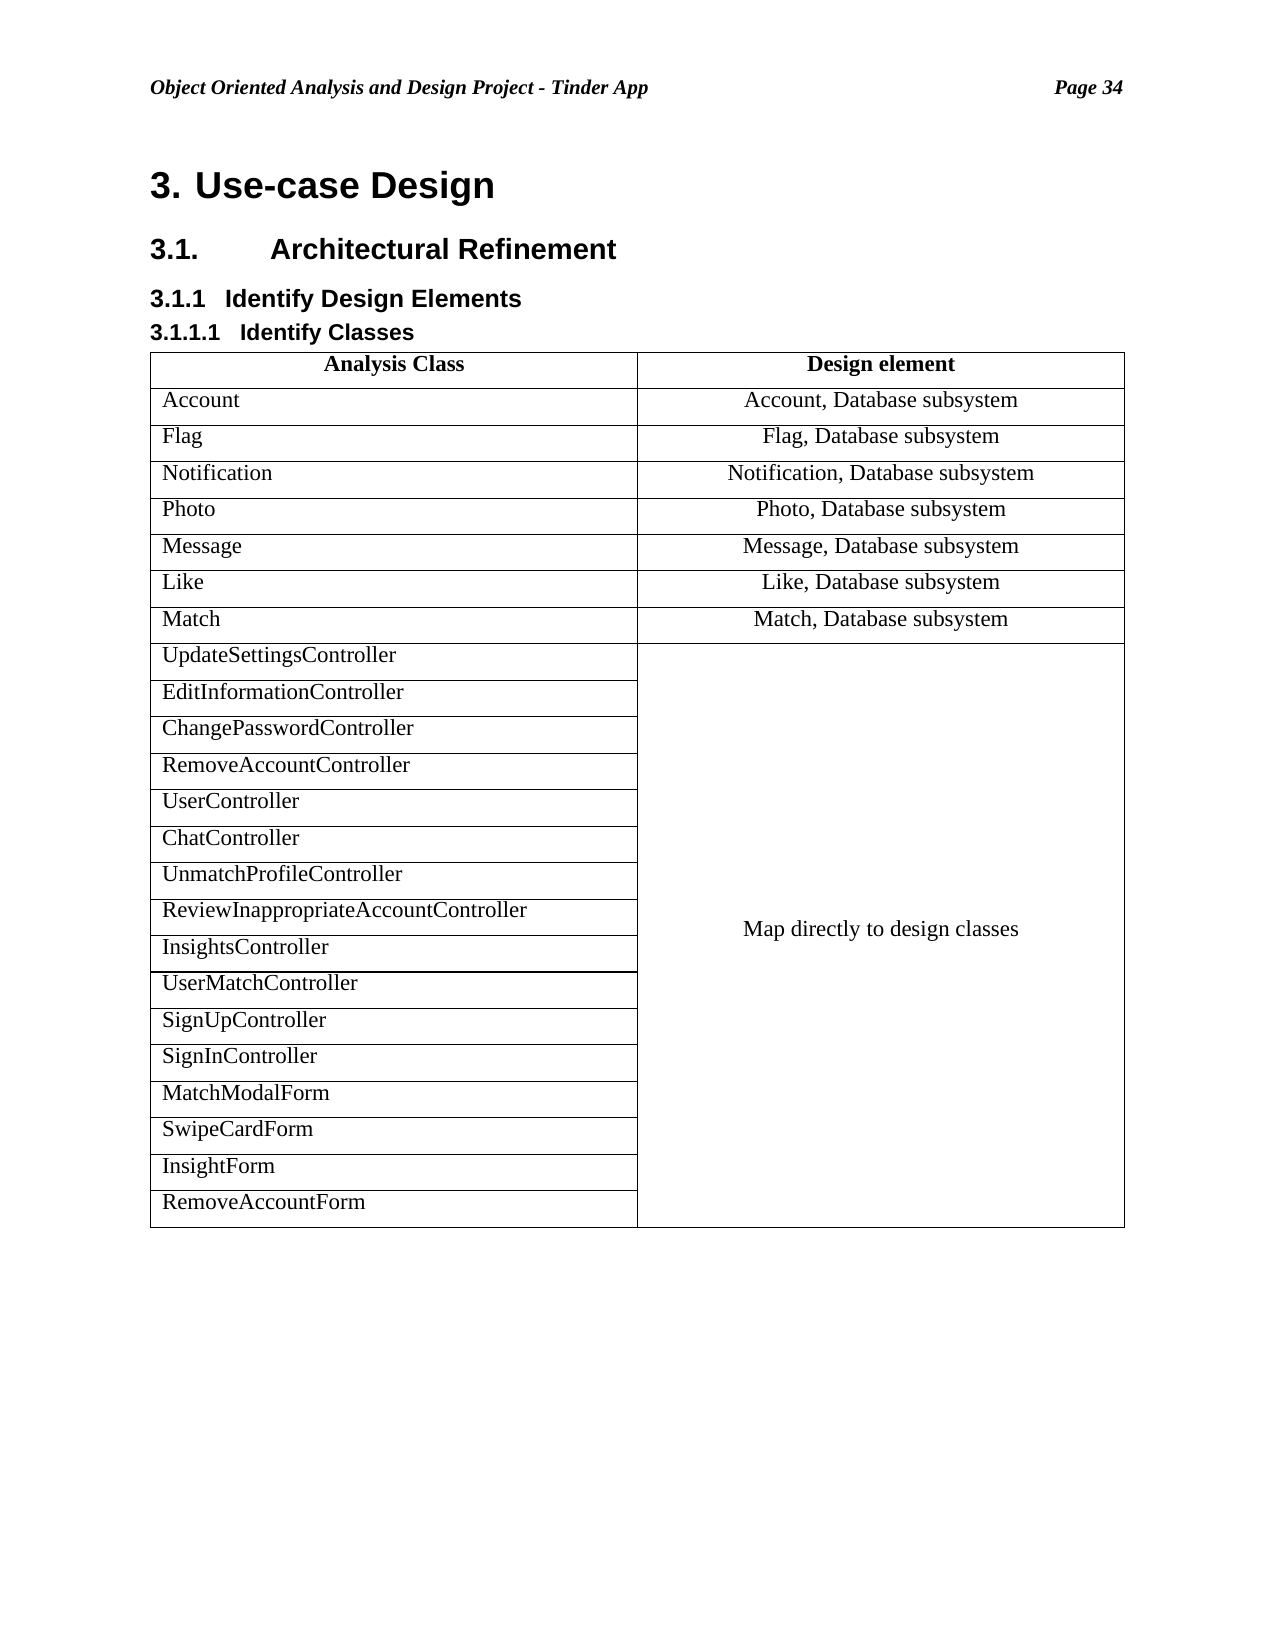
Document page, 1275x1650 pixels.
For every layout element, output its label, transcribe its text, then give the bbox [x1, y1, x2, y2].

table_cell EditInformationController [151, 681, 637, 716]
table_header Analysis Class [151, 353, 637, 388]
table_cell Flag, Database subsystem [638, 426, 1124, 461]
table_cell SignInController [151, 1045, 637, 1081]
table_header Design element [638, 353, 1124, 388]
table_cell Like [151, 571, 637, 607]
table_cell UnmatchProfileController [151, 863, 637, 898]
subtitle Identify Design Elements [150, 284, 1125, 313]
table_cell UpdateSettingsController [151, 644, 637, 680]
table_cell Account [151, 389, 637, 424]
table_cell Match, Database subsystem [638, 608, 1124, 643]
table_cell Account, Database subsystem [638, 389, 1124, 424]
table_cell Notification [151, 462, 637, 497]
table_cell UserMatchController [151, 973, 637, 1008]
table_cell SignUpController [151, 1009, 637, 1044]
table_cell Notification, Database subsystem [638, 462, 1124, 497]
table_cell ChatController [151, 827, 637, 862]
table_cell Like, Database subsystem [638, 571, 1124, 607]
table_cell Message [151, 535, 637, 570]
table_cell Message, Database subsystem [638, 535, 1124, 570]
table_cell RemoveAccountController [151, 754, 637, 789]
table_cell ChangePasswordController [151, 717, 637, 753]
table_cell Flag [151, 426, 637, 461]
table_cell Match [151, 608, 637, 643]
subtitle Identify Classes [150, 319, 1125, 345]
table_cell Map directly to design classes [638, 644, 1124, 1227]
table_cell InsightsController [151, 936, 637, 971]
table_cell RemoveAccountForm [151, 1191, 637, 1227]
subtitle Use-case Design [150, 163, 1125, 207]
table_cell InsightForm [151, 1155, 637, 1190]
table_cell SwipeCardForm [151, 1118, 637, 1154]
table_cell Photo, Database subsystem [638, 499, 1124, 534]
table_cell ReviewInappropriateAccountController [151, 900, 637, 935]
table_cell Photo [151, 499, 637, 534]
subtitle Architectural Refinement [150, 232, 1125, 265]
table_cell MatchModalForm [151, 1082, 637, 1117]
table_cell UserController [151, 790, 637, 826]
